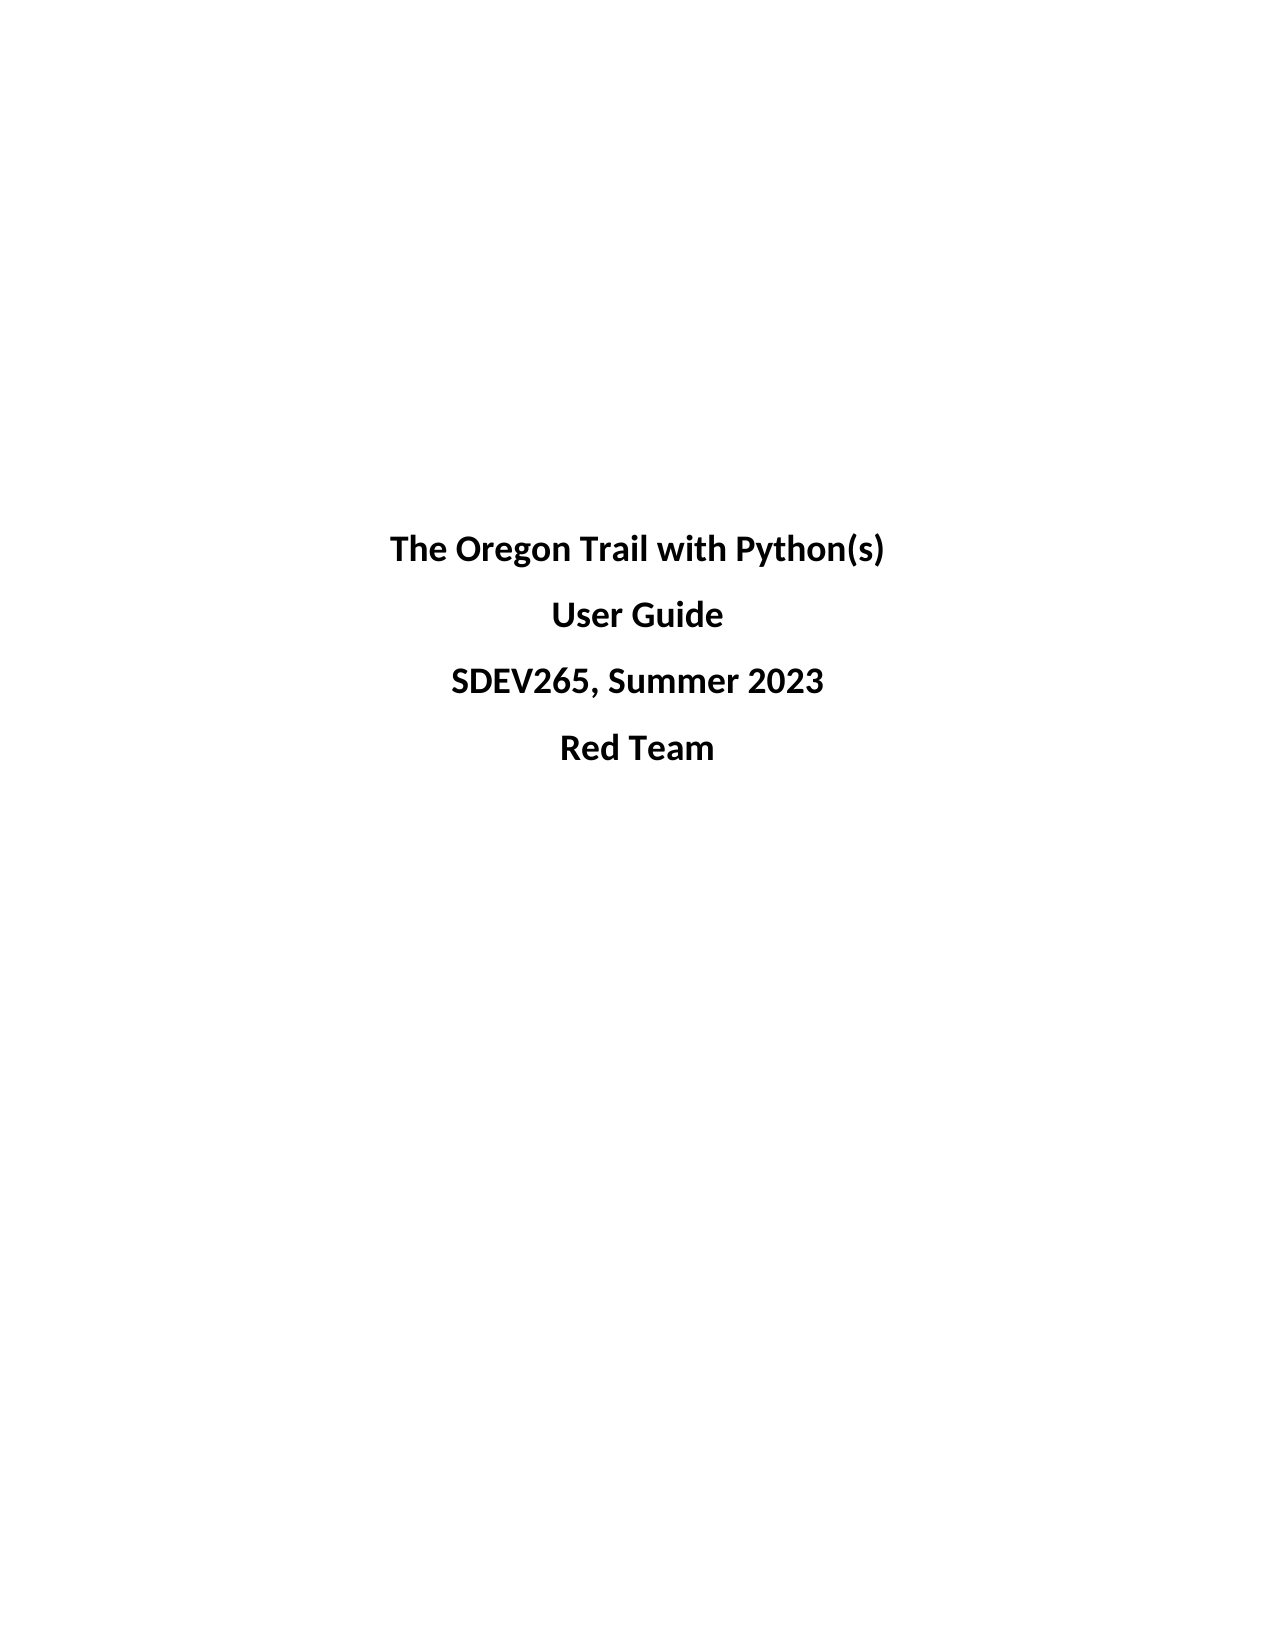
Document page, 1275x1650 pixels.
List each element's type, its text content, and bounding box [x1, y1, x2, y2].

text The Oregon Trail with Python(s) [150, 525, 1125, 571]
text Red Team [150, 723, 1125, 769]
text User Guide [150, 591, 1125, 637]
text SDEV265, Summer 2023 [150, 657, 1125, 703]
